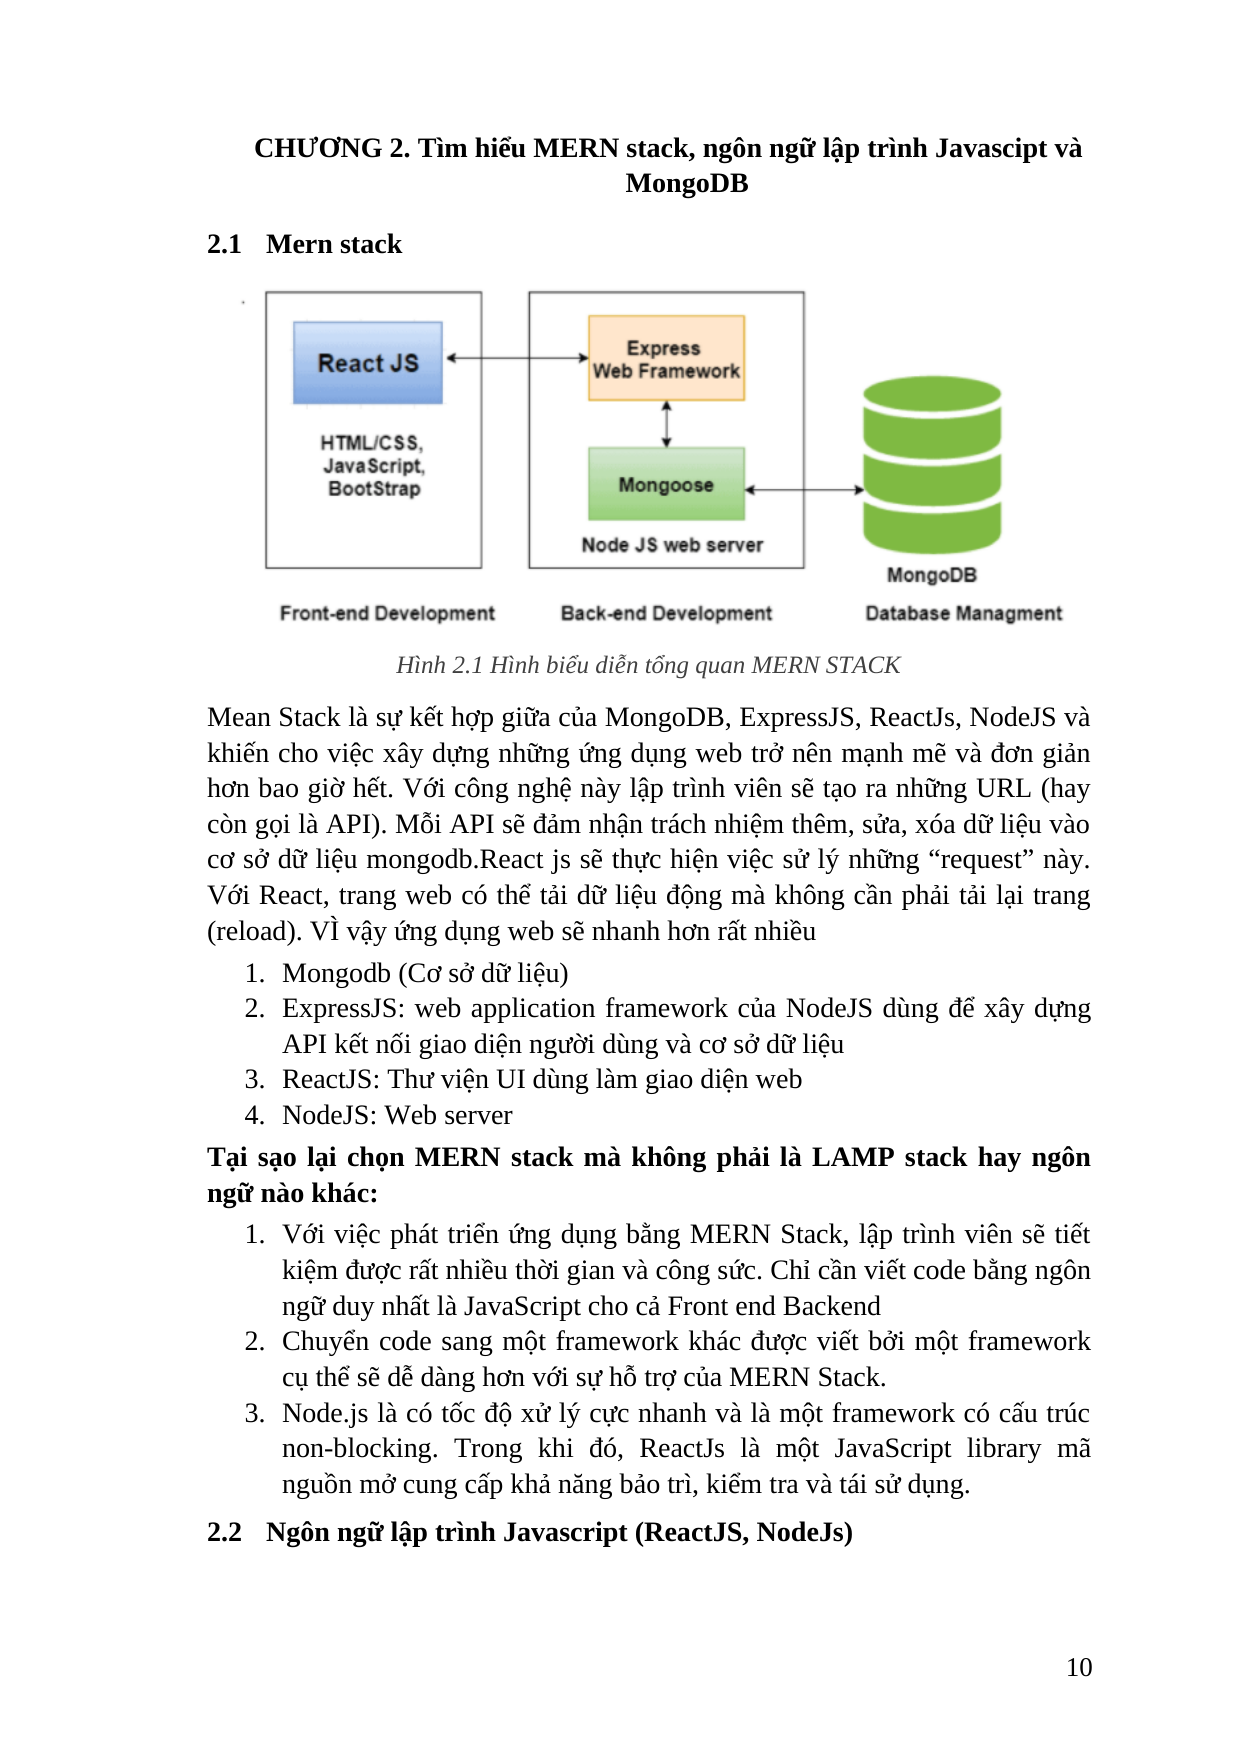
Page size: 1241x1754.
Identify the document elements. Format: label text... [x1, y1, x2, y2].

subtitle Mern stack [207, 227, 1092, 259]
list Node.js là có tốc độ xử lý cực nhanh và là một framework có cấu trúc non-blocking. Trong khi đó, ReactJs là một JavaScript library mã nguồn mở cung cấp khả năng bảo trì, kiểm tra và tái sử dụng. [244, 1396, 1092, 1499]
list Với việc phát triển ứng dụng bằng MERN Stack, lập trình viên sẽ tiết kiệm được rất nhiều thời gian và công sức. Chỉ cần viết code bằng ngôn ngữ duy nhất là JavaScript cho cả Front end Backend [244, 1217, 1092, 1321]
list ReactJS: Thư viện UI dùng làm giao diện web [244, 1062, 1092, 1095]
text Tại sạo lại chọn MERN stack mà không phải là LAMP stack hay ngôn ngữ nào khác: [207, 1140, 1092, 1208]
list NodeJS: Web server [244, 1098, 1092, 1131]
text Hình 2.1 Hình biểu diễn tổng quan MERN STACK [207, 650, 1092, 679]
picture [206, 275, 1093, 642]
subtitle Ngôn ngữ lập trình Javascript (ReactJS, NodeJs) [207, 1515, 1092, 1547]
list Chuyển code sang một framework khác được viết bởi một framework cụ thể sẽ dễ dàng hơn với sự hỗ trợ của MERN Stack. [244, 1324, 1092, 1392]
text Mean Stack là sự kết hợp giữa của MongoDB, ExpressJS, ReactJs, NodeJS và khiến cho việc xây dựng những ứng dụng web trở nên mạnh mẽ và đơn giản hơn bao giờ hết. Với công nghệ này lập trình viên sẽ tạo ra những URL (hay còn gọi là API). Mỗi API sẽ đảm nhận trách nhiệm thêm, sửa, xóa dữ liệu vào cơ sở dữ liệu mongodb.React js sẽ thực hiện việc sử lý những “request” này. Với React, trang web có thể tải dữ liệu động mà không cần phải tải lại trang (reload). VÌ vậy ứng dụng web sẽ nhanh hơn rất nhiều [207, 700, 1092, 946]
list Mongodb (Cơ sở dữ liệu) [244, 956, 1092, 988]
list ExpressJS: web application framework của NodeJS dùng để xây dựng API kết nối giao diện người dùng và cơ sở dữ liệu [244, 991, 1092, 1059]
subtitle Tìm hiểu MERN stack, ngôn ngữ lập trình Javascipt và MongoDB [244, 131, 1092, 199]
